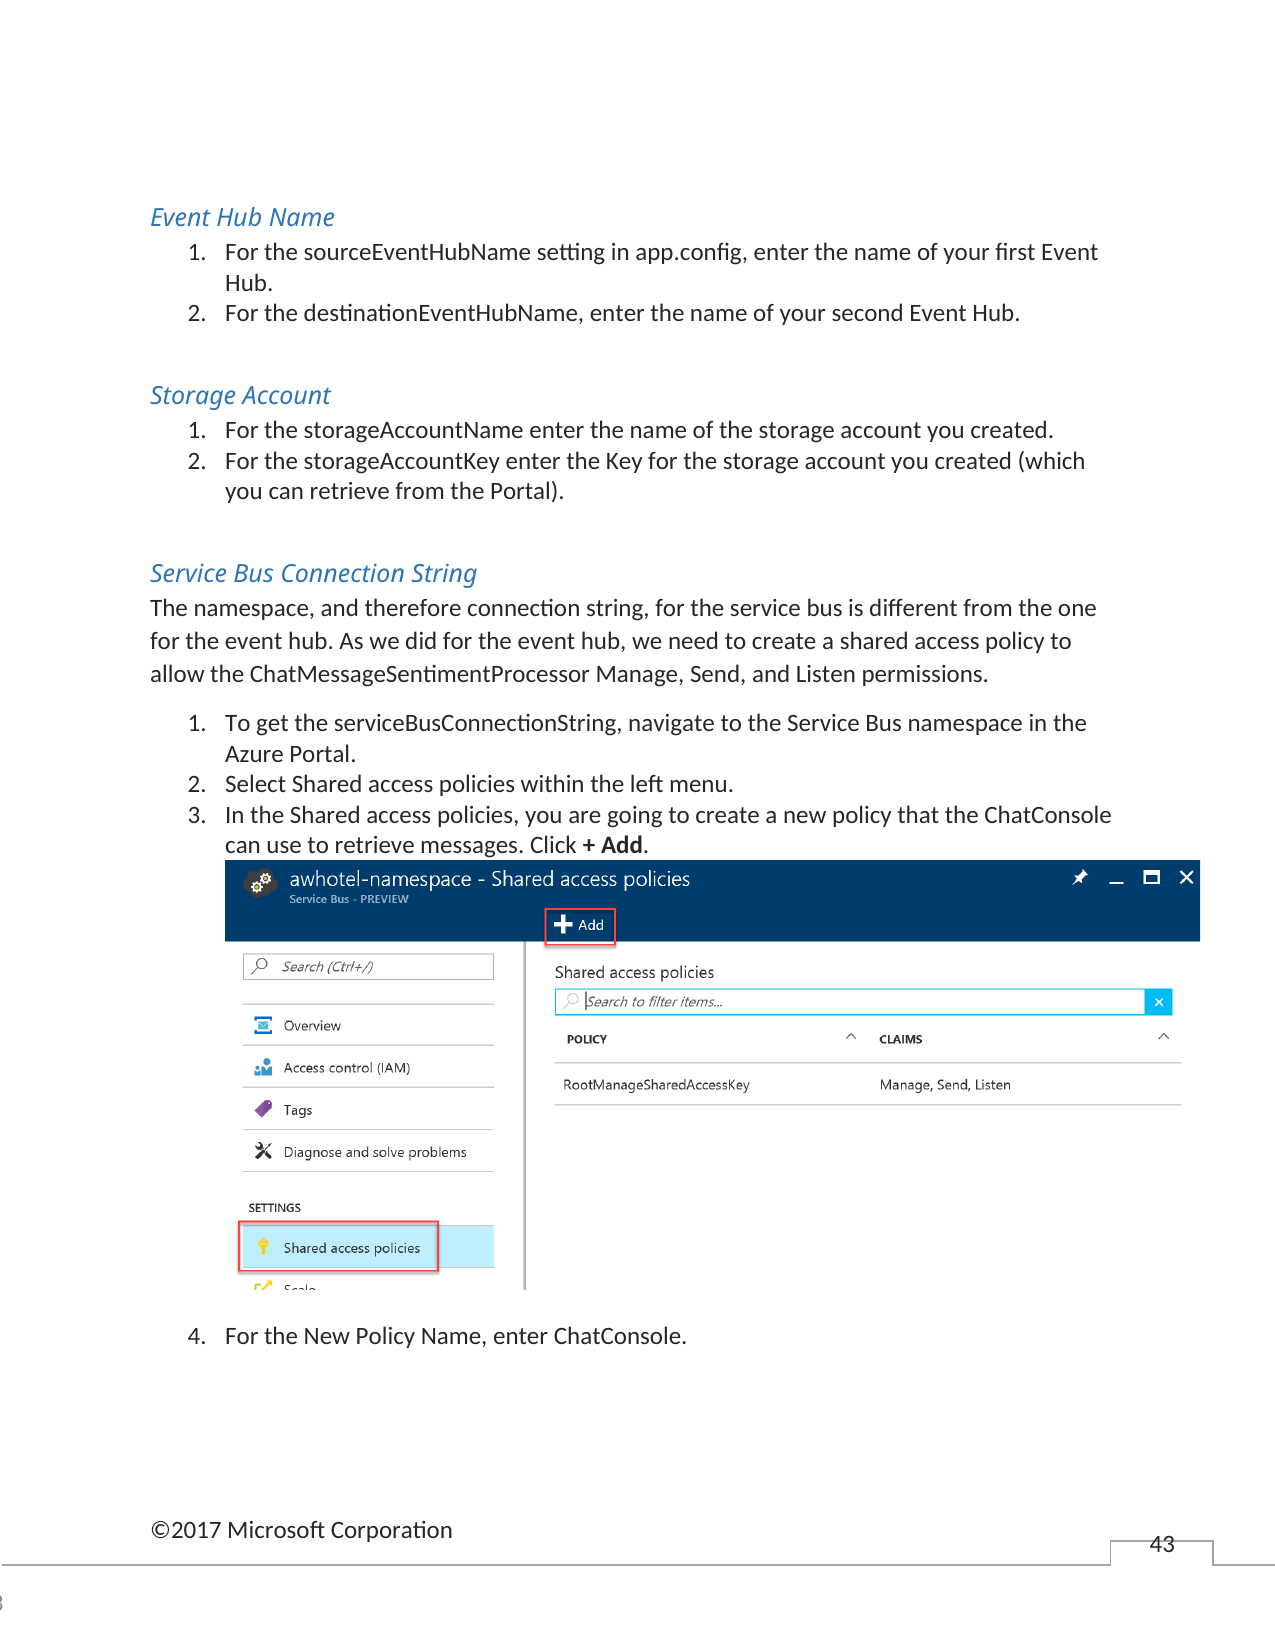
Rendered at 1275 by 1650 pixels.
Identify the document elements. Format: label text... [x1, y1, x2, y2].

list Select Shared access policies within the left menu. [187, 769, 1125, 799]
list For the storageAccountName enter the name of the storage account you created. [187, 414, 1125, 445]
subtitle Storage Account [150, 377, 1125, 412]
subtitle Service Bus Connection String [150, 555, 1125, 589]
text The namespace, and therefore connection string, for the service bus is different from the one for the event hub. As we did for the event hub, we need to create a shared access policy to allow the ChatMessageSentimentProcessor Manage, Send, and Listen permissions. [150, 592, 1125, 688]
list For the storageAccountKey enter the Key for the storage account you created (which you can retrieve from the Portal). [187, 445, 1125, 506]
list For the destinationEventHubName, enter the name of your second Event Hub. [187, 297, 1125, 328]
list For the New Policy Name, enter ChatConsole. [187, 1320, 1125, 1351]
list For the sourceEventHubName setting in app.config, enter the name of your first Event Hub. [187, 236, 1125, 297]
subtitle Event Hub Name [150, 199, 1125, 234]
list To get the serviceBusConnectionString, navigate to the Service Bus namespace in the Azure Portal. [187, 708, 1125, 769]
picture [225, 860, 1200, 1290]
